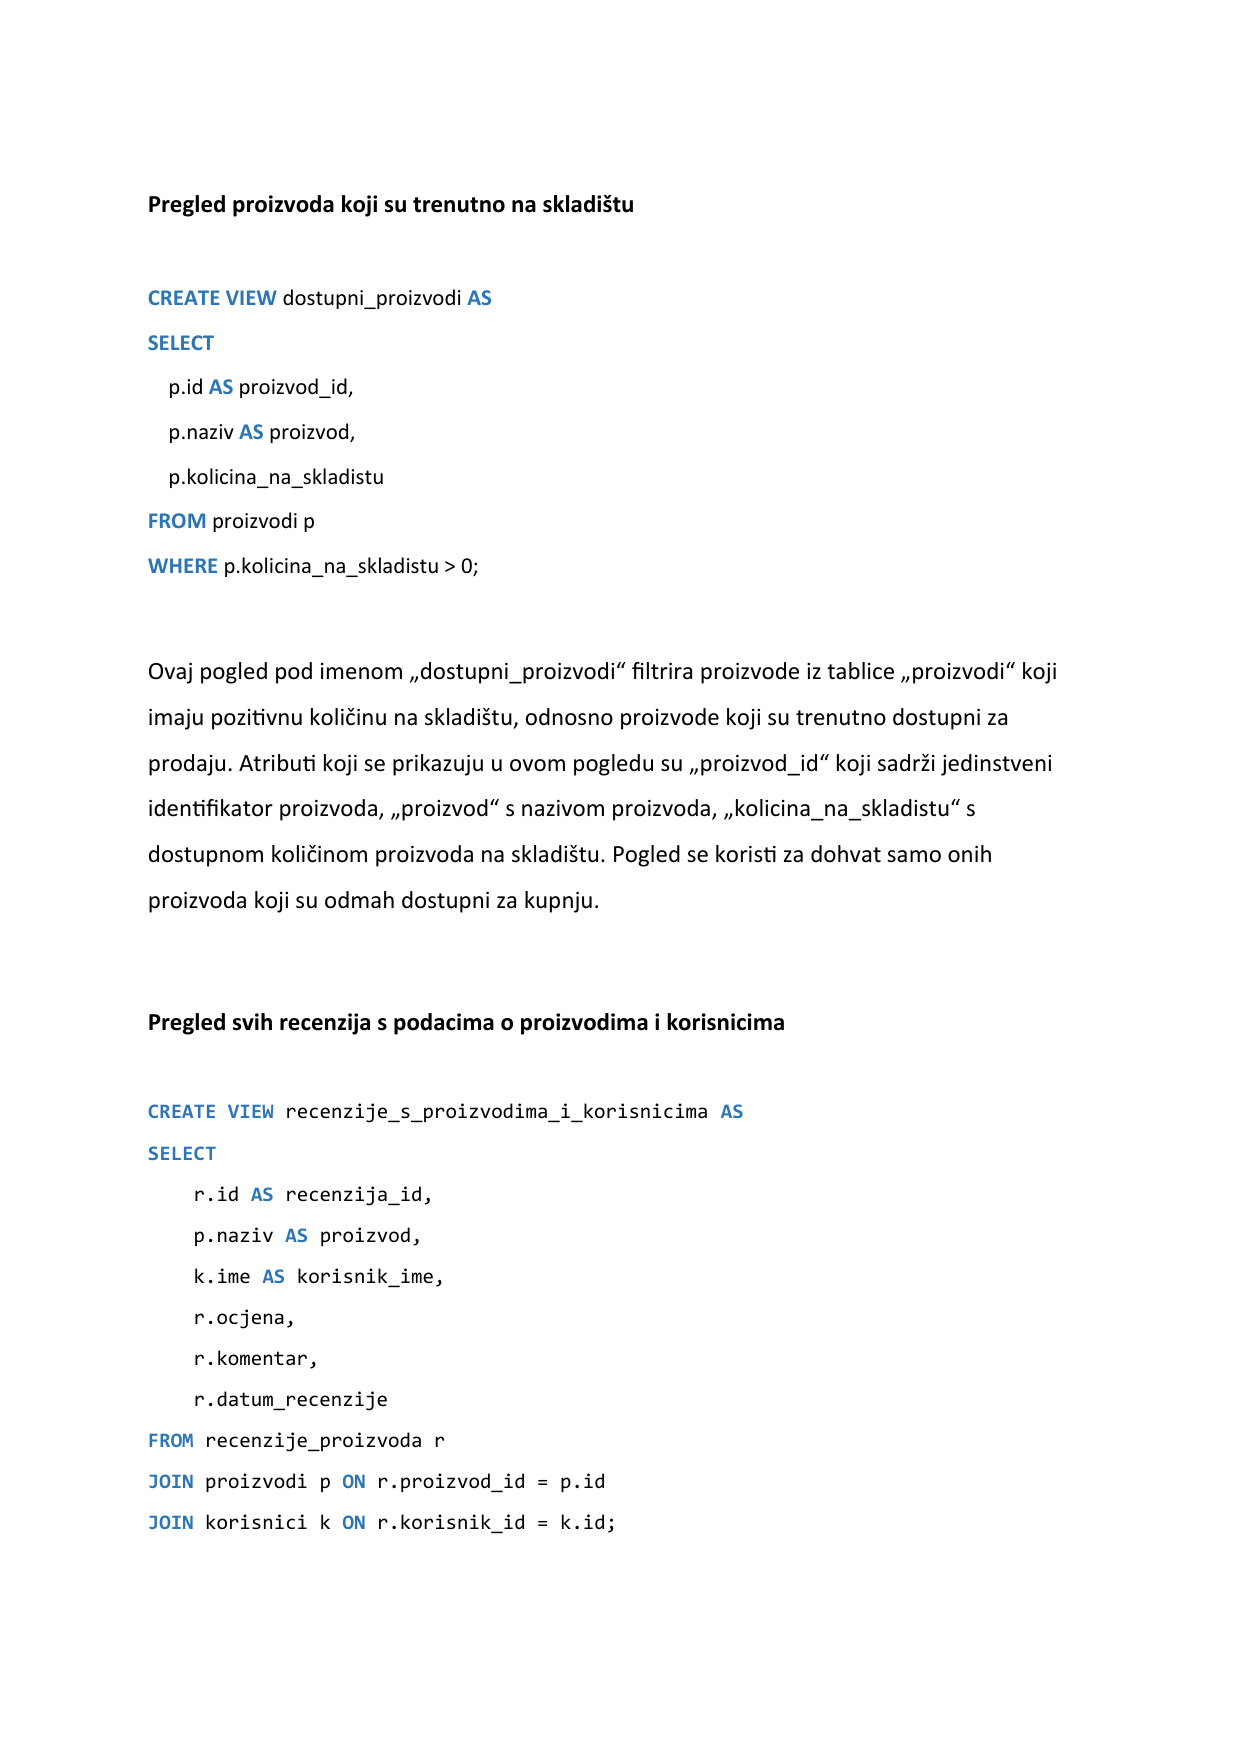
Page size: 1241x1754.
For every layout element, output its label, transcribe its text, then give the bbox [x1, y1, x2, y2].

text CREATE VIEW recenzije_s_proizvodima_i_korisnicima AS [148, 1100, 1093, 1124]
text p.naziv AS proizvod, [148, 417, 1093, 445]
text r.komentar, [148, 1346, 1093, 1371]
text Ovaj pogled pod imenom „dostupni_proizvodi“ filtrira proizvode iz tablice „proizvodi“ koji imaju pozitivnu količinu na skladištu, odnosno proizvode koji su trenutno dostupni za prodaju. Atributi koji se prikazuju u ovom pogledu su „proizvod_id“ koji sadrži jedinstveni identifikator proizvoda, „proizvod“ s nazivom proizvoda, „kolicina_na_skladistu“ s dostupnom količinom proizvoda na skladištu. Pogled se koristi za dohvat samo onih proizvoda koji su odmah dostupni za kupnju. [148, 655, 1093, 914]
text Pregled svih recenzija s podacima o proizvodima i korisnicima [148, 1006, 1093, 1036]
text Pregled proizvoda koji su trenutno na skladištu [148, 189, 1093, 219]
text SELECT [148, 1141, 1093, 1165]
text p.id AS proizvod_id, [148, 372, 1093, 400]
text p.kolicina_na_skladistu [148, 462, 1093, 490]
text WHERE p.kolicina_na_skladistu > 0; [148, 551, 1093, 579]
text FROM recenzije_proizvoda r [148, 1428, 1093, 1453]
text FROM proizvodi p [148, 506, 1093, 534]
text r.ocjena, [148, 1305, 1093, 1329]
text k.ime AS korisnik_ime, [148, 1264, 1093, 1288]
text CREATE VIEW dostupni_proizvodi AS [148, 283, 1093, 311]
text SELECT [148, 328, 1093, 356]
text JOIN proizvodi p ON r.proizvod_id = p.id [148, 1469, 1093, 1494]
text r.datum_recenzije [148, 1387, 1093, 1412]
text p.naziv AS proizvod, [148, 1223, 1093, 1247]
text JOIN korisnici k ON r.korisnik_id = k.id; [148, 1510, 1093, 1535]
text r.id AS recenzija_id, [148, 1182, 1093, 1206]
